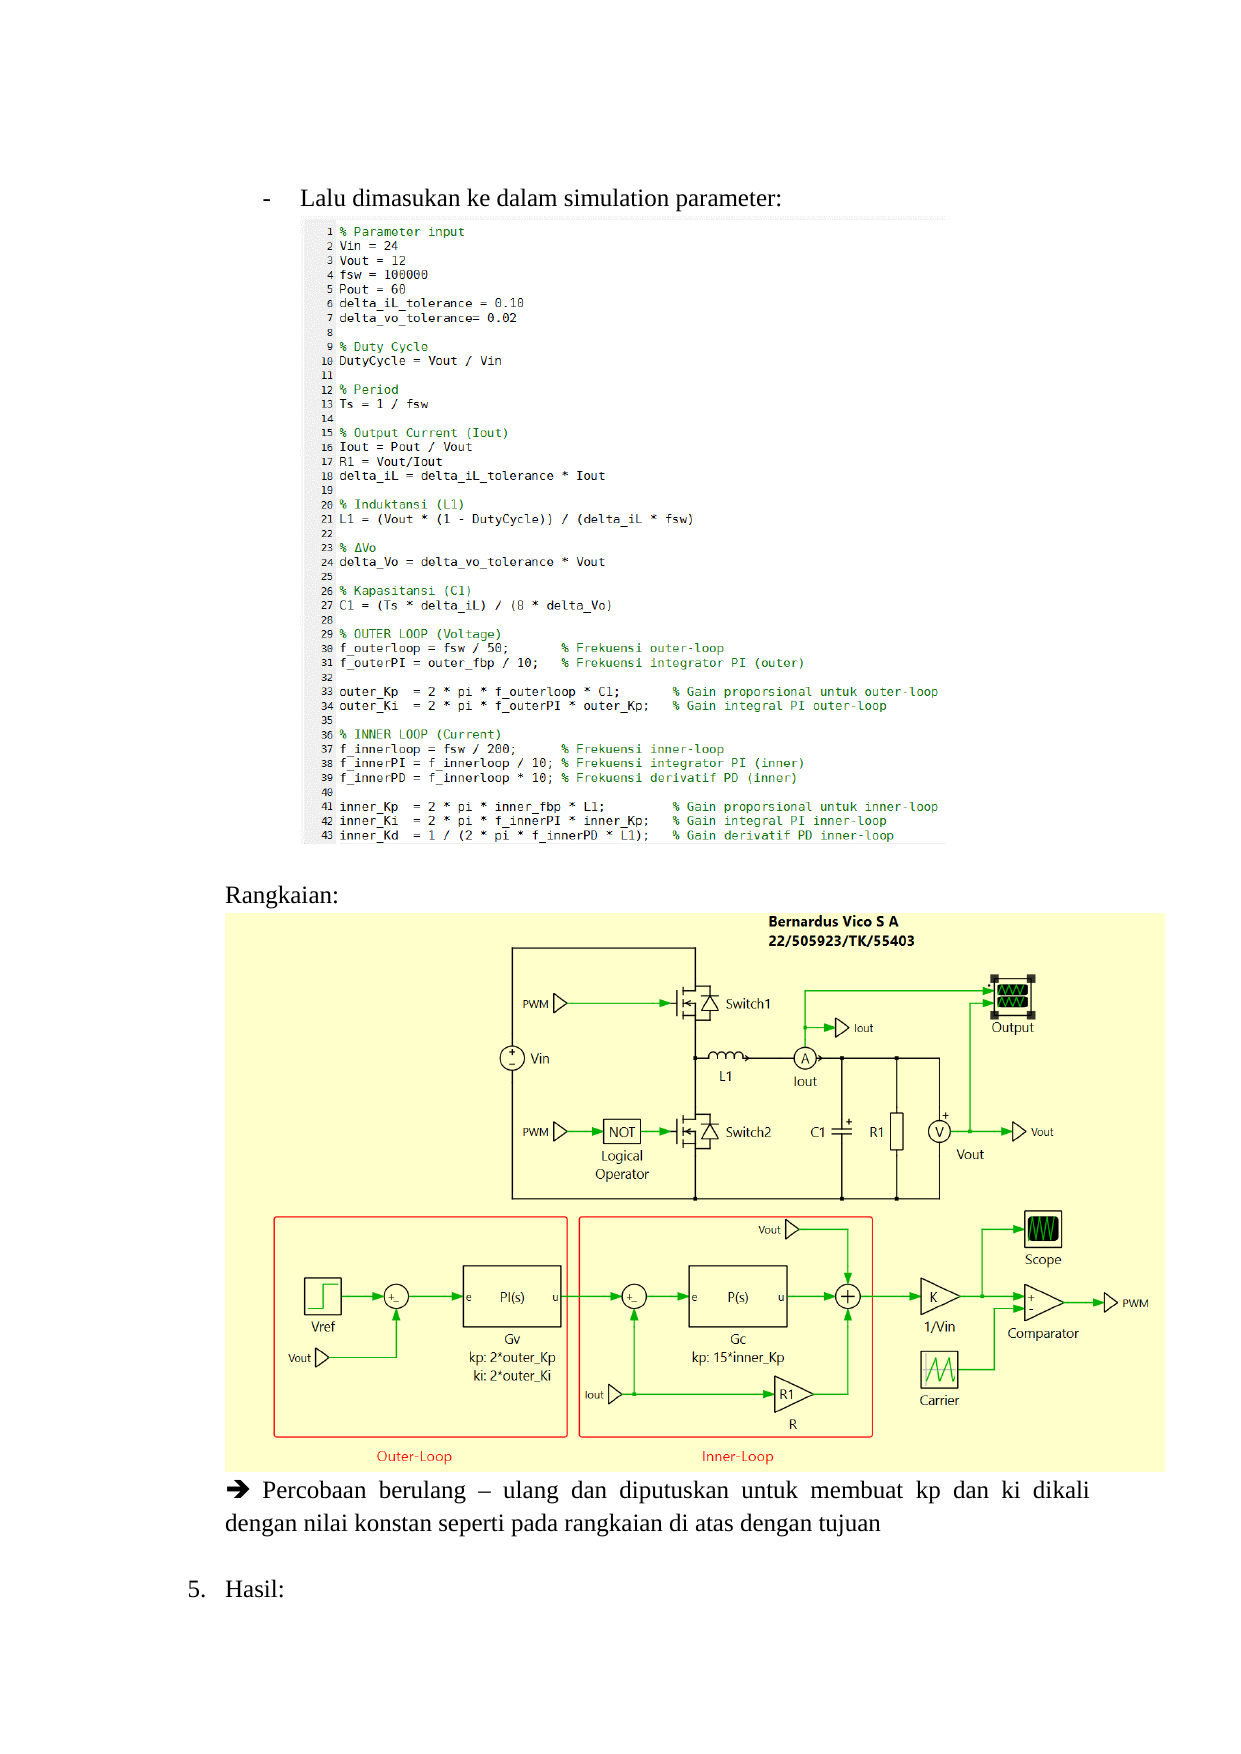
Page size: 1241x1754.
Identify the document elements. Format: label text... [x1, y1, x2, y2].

picture [225, 913, 1166, 1472]
picture [300, 216, 946, 844]
list Percobaan berulang – ulang dan diputuskan untuk membuat kp dan ki dikali dengan nilai konstan seperti pada rangkaian di atas dengan tujuan [225, 1475, 1090, 1537]
list Rangkaian: [225, 880, 1090, 909]
list Lalu dimasukan ke dalam simulation parameter: [262, 183, 1090, 212]
list Hasil: [187, 1574, 1090, 1603]
